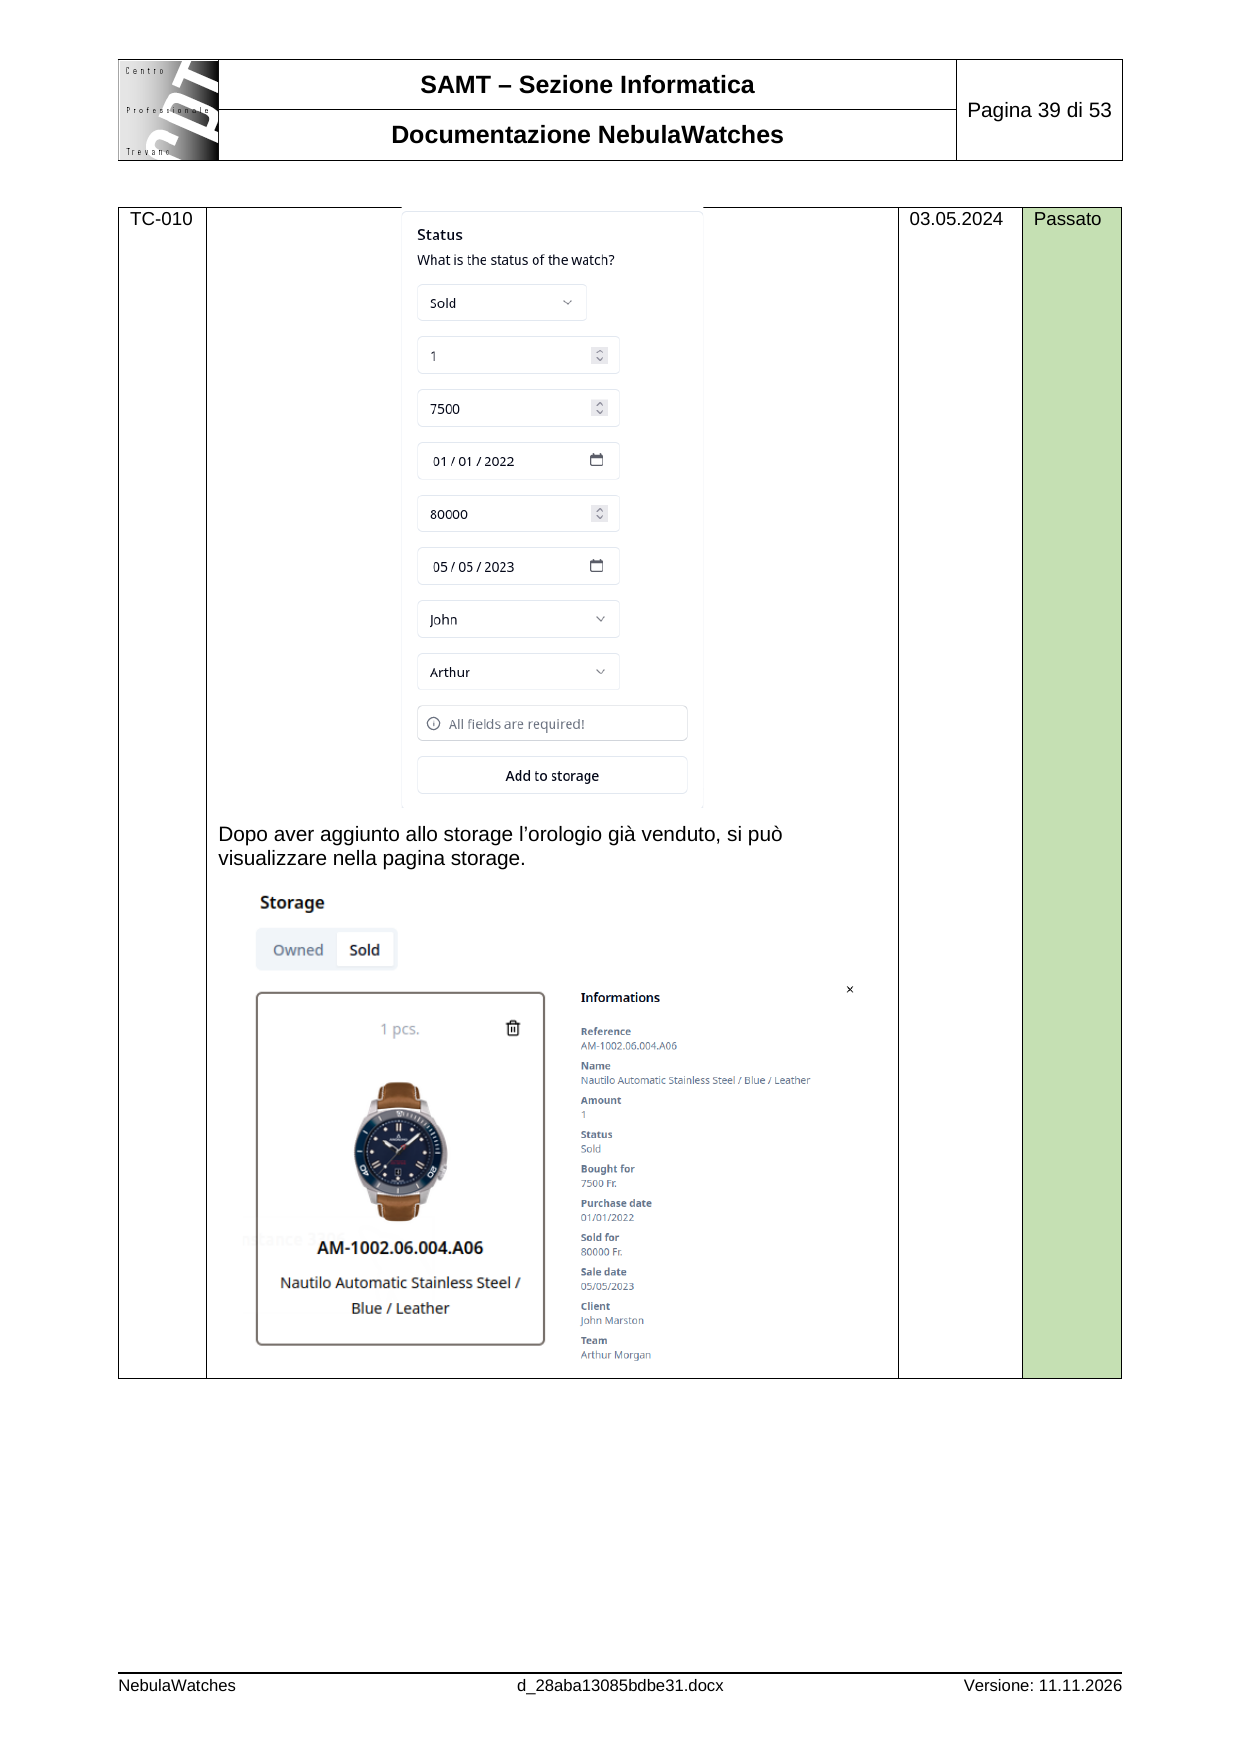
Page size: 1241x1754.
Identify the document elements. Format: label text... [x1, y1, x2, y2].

picture [401, 207, 704, 808]
table_cell 03.05.2024 [899, 208, 1022, 1378]
picture [118, 60, 219, 160]
picture [564, 979, 863, 1366]
table_cell Dopo aver aggiunto allo storage l’orologio già venduto, si può visualizzare nella pagina storage. [207, 208, 898, 1378]
table_cell Passato [1023, 208, 1121, 1378]
table_cell TC-010 [119, 208, 206, 1378]
picture [242, 882, 559, 1366]
